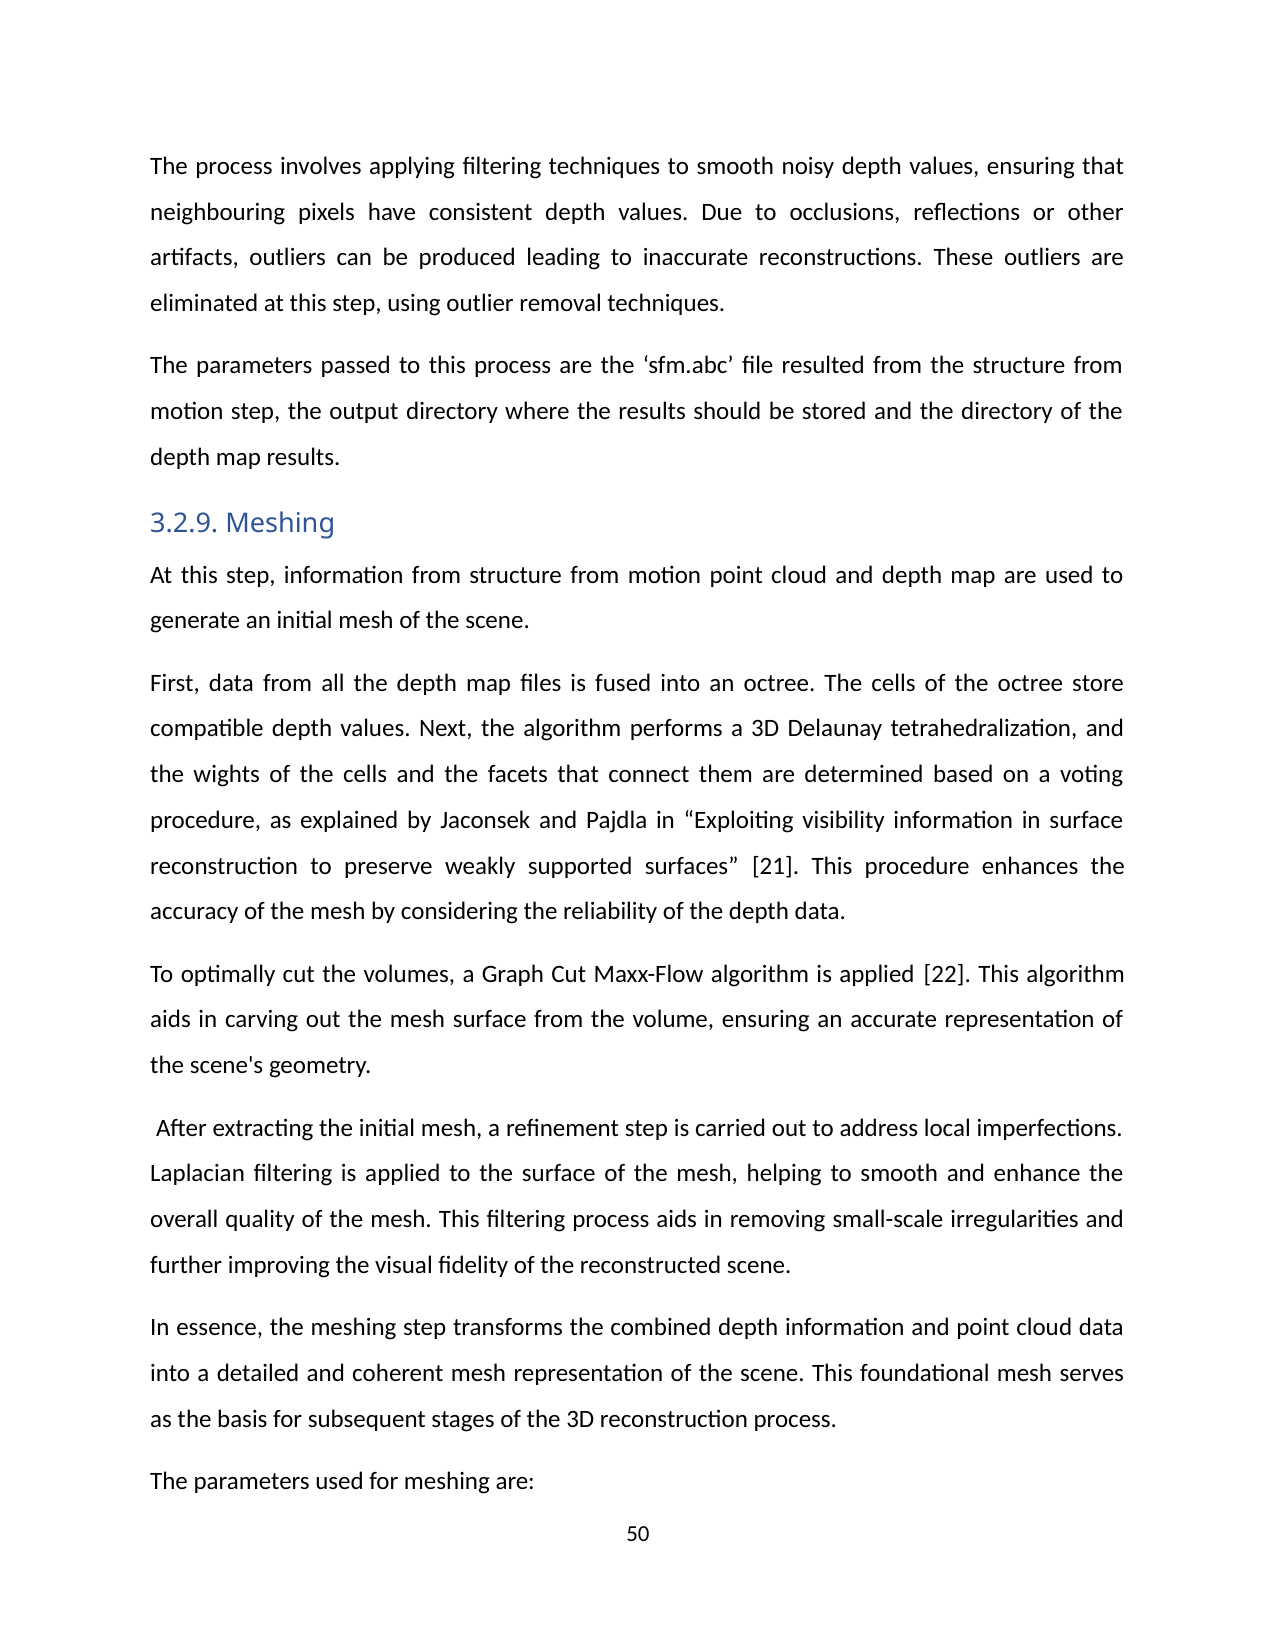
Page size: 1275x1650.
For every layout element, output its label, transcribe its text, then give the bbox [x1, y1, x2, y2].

text The parameters passed to this process are the ‘sfm.abc’ file resulted from the structure from motion step, the output directory where the results should be stored and the directory of the depth map results. [150, 349, 1125, 472]
text At this step, information from structure from motion point cloud and depth map are used to generate an initial mesh of the scene. [150, 559, 1125, 635]
text The process involves applying filtering techniques to smooth noisy depth values, ensuring that neighbouring pixels have consistent depth values. Due to occlusions, reflections or other artifacts, outliers can be produced leading to inaccurate reconstructions. These outliers are eliminated at this step, using outlier removal techniques. [150, 150, 1125, 318]
text In essence, the meshing step transforms the combined depth information and point cloud data into a detailed and coherent mesh representation of the scene. This foundational mesh serves as the basis for subsequent stages of the 3D reconstruction process. [150, 1311, 1125, 1433]
subtitle 3.2.9. Meshing [150, 503, 1125, 540]
text After extracting the initial mesh, a refinement step is carried out to address local imperfections. Laplacian filtering is applied to the surface of the mesh, helping to smooth and enhance the overall quality of the mesh. This filtering process aids in removing small-scale irregularities and further improving the visual fidelity of the reconstructed scene. [150, 1112, 1125, 1279]
text The parameters used for meshing are: [150, 1465, 1125, 1496]
text First, data from all the depth map files is fused into an octree. The cells of the octree store compatible depth values. Next, the algorithm performs a 3D Delaunay tetrahedralization, and the wights of the cells and the facets that connect them are determined based on a voting procedure, as explained by Jaconsek and Pajdla in “Exploiting visibility information in surface reconstruction to preserve weakly supported surfaces”. This procedure enhances the accuracy of the mesh by considering the reliability of the depth data. [150, 667, 1125, 926]
text To optimally cut the volumes, a Graph Cut Maxx-Flow algorithm is applied. This algorithm aids in carving out the mesh surface from the volume, ensuring an accurate representation of the scene's geometry. [150, 958, 1125, 1080]
